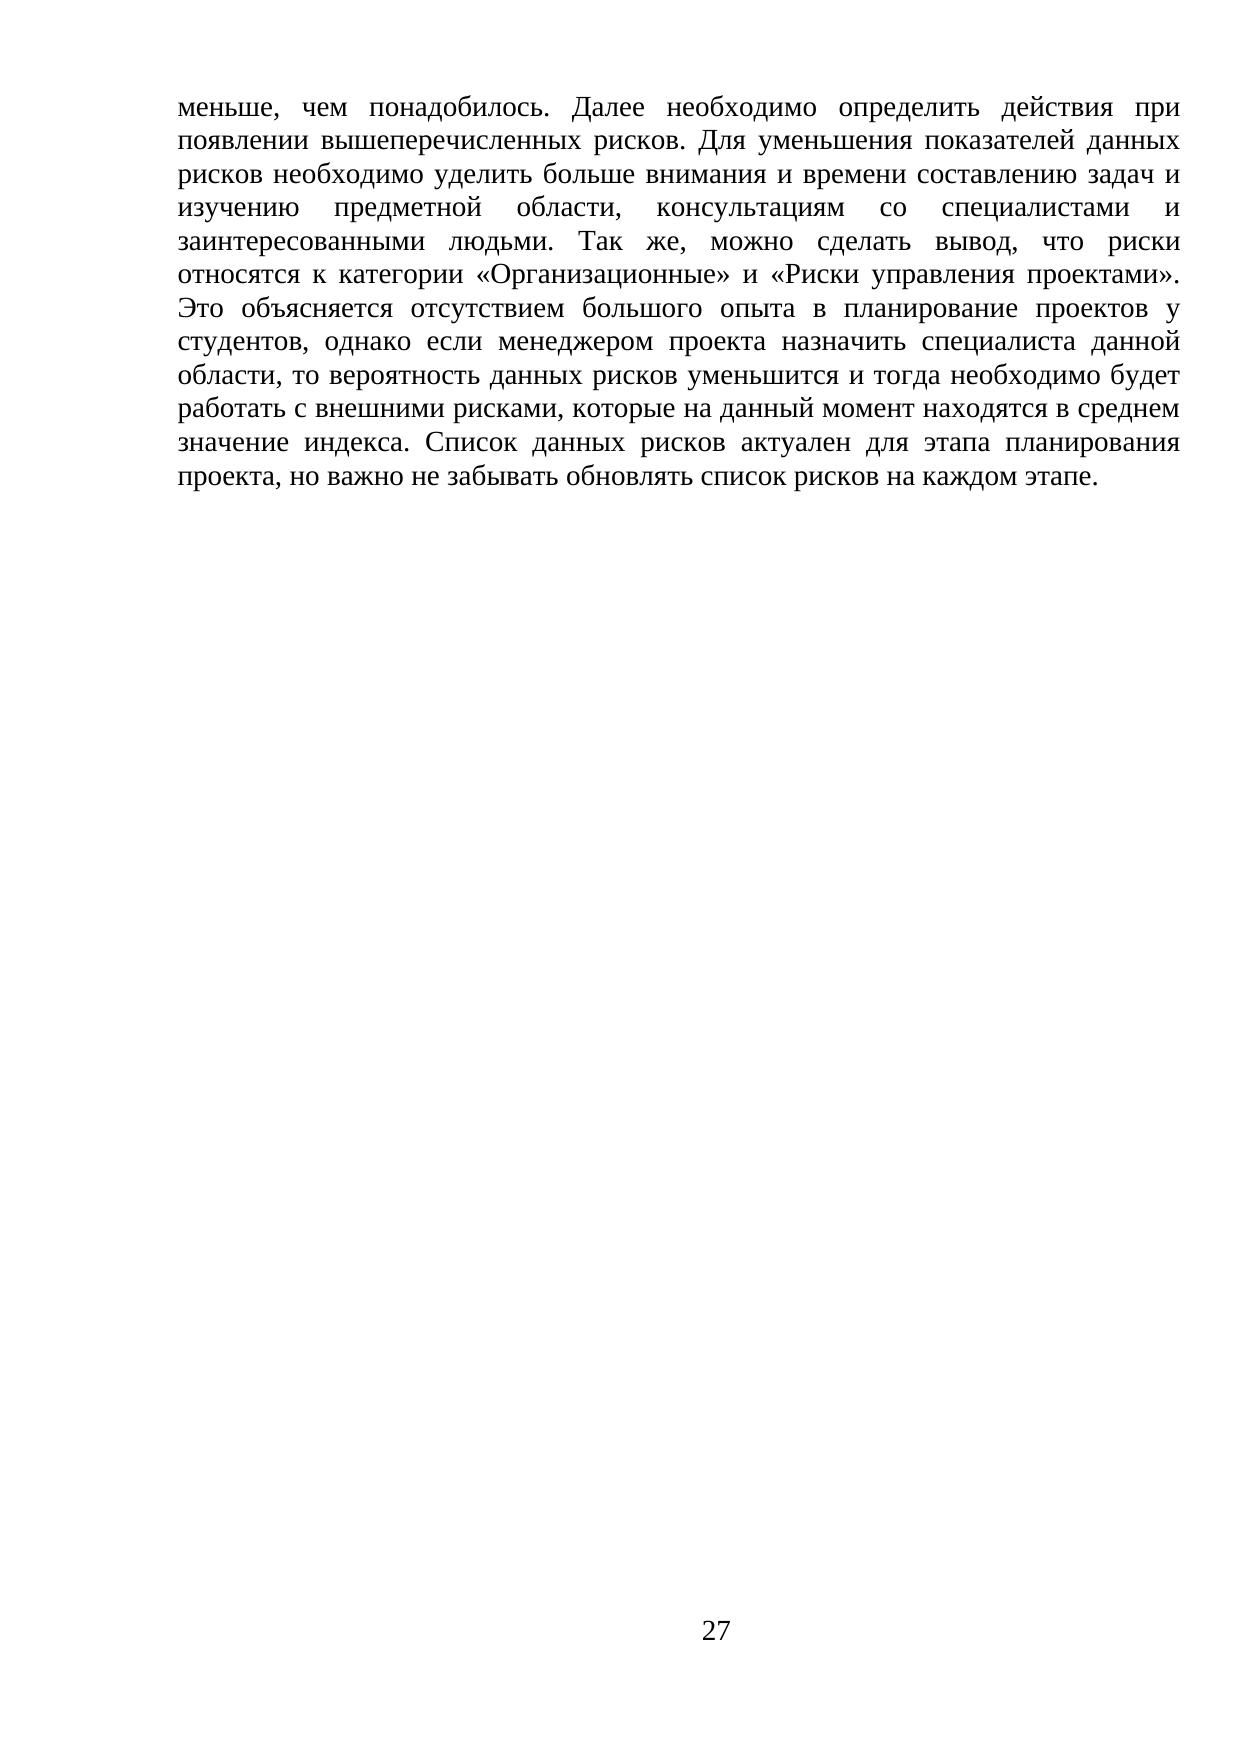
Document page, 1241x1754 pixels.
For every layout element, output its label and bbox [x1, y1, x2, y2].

text [177, 89, 1181, 491]
